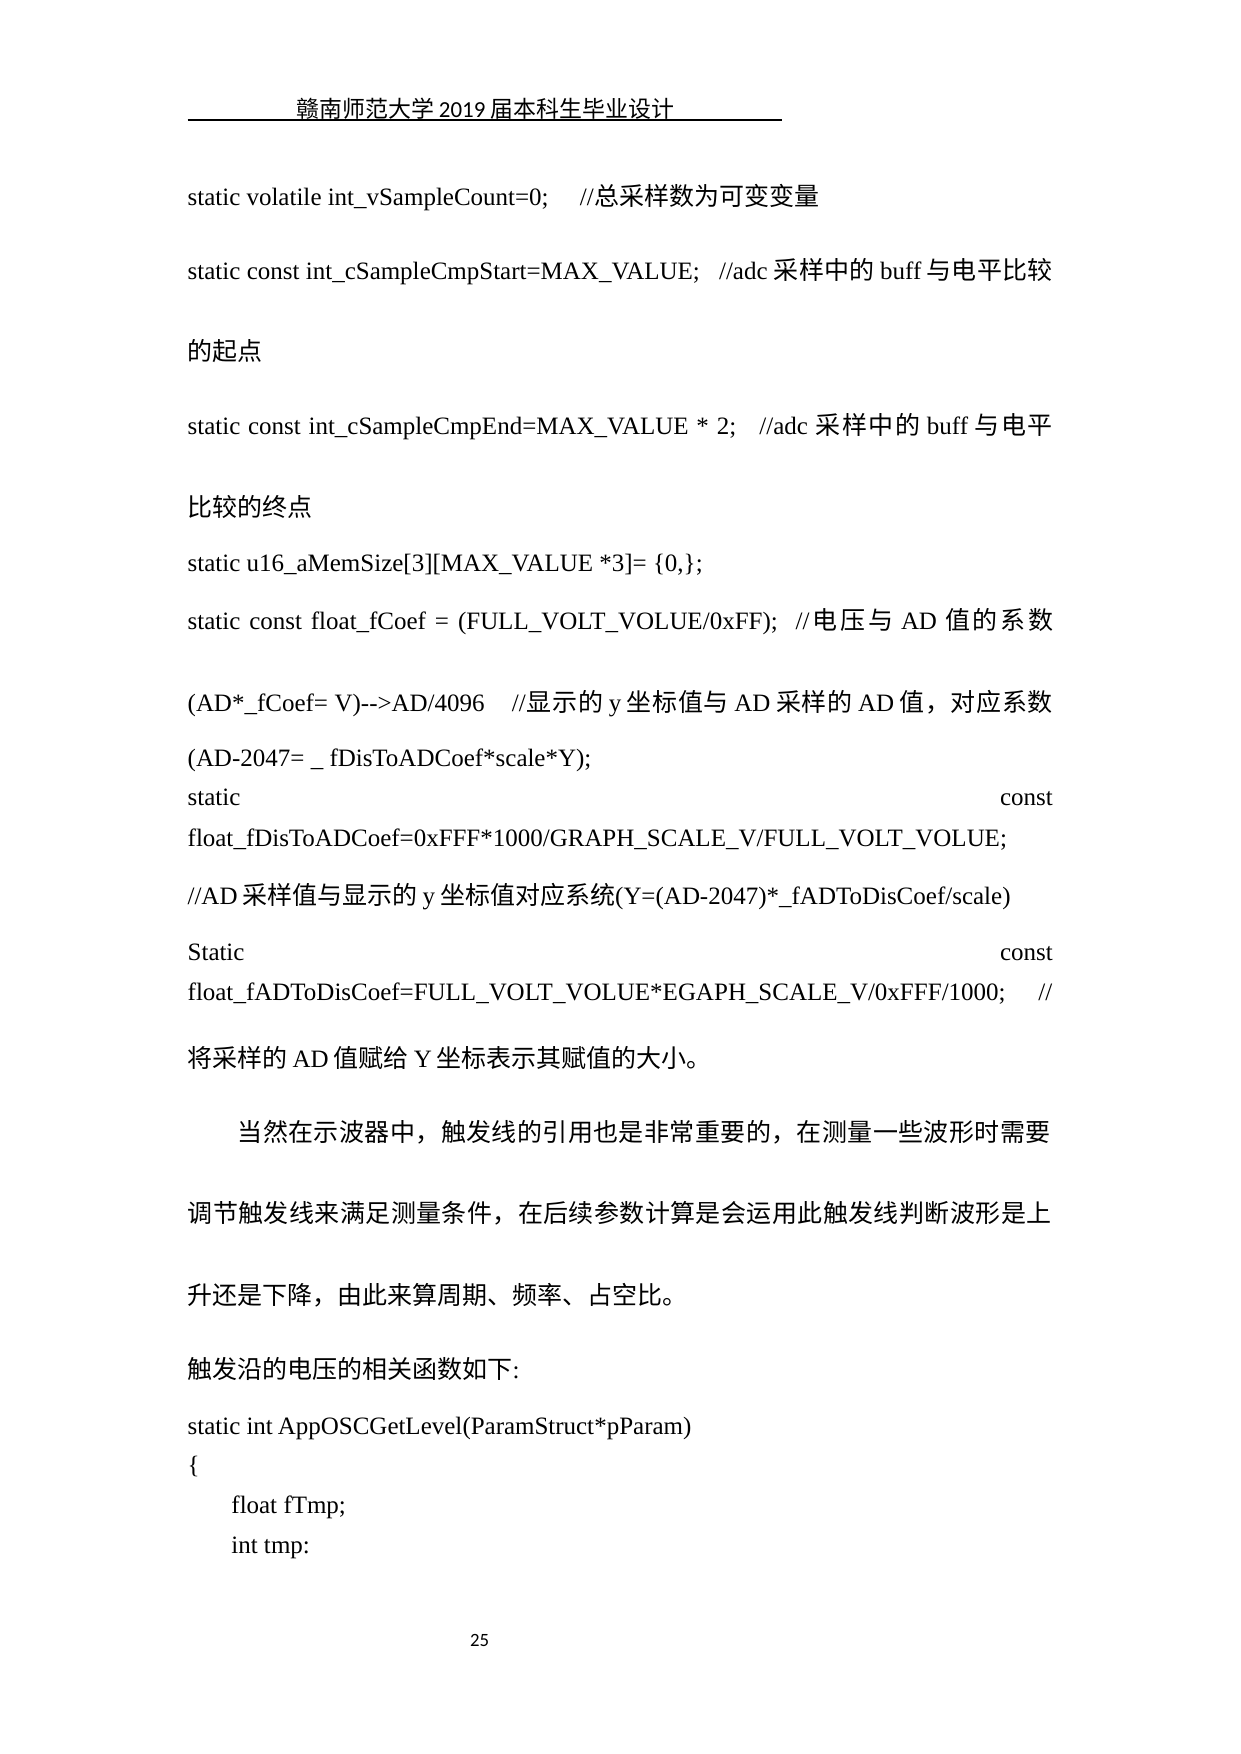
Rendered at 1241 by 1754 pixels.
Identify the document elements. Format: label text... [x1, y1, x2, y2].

text //AD采样值与显示的y坐标值对应系统(Y=(AD-2047)*_fADToDisCoef/scale) [187, 861, 1053, 926]
text static volatile int_vSampleCount=0; //总采样数为可变变量 [187, 162, 1053, 227]
text { [187, 1448, 1053, 1481]
text int tmp: [187, 1528, 1053, 1560]
text float fTmp; [187, 1488, 1053, 1521]
text static int AppOSCGetLevel(ParamStruct*pParam) [187, 1409, 1053, 1441]
text 触发沿的电压的相关函数如下: [187, 1335, 1053, 1400]
text static u16_aMemSize[3][MAX_VALUE *3]= {0,}; [187, 547, 1053, 579]
text Static const float_fADToDisCoef=FULL_VOLT_VOLUE*EGAPH_SCALE_V/0xFFF/1000; //将采样的AD值赋给Y坐标表示其赋值的大小。 [187, 935, 1053, 1089]
text 当然在示波器中，触发线的引用也是非常重要的，在测量一些波形时需要调节触发线来满足测量条件，在后续参数计算是会运用此触发线判断波形是上升还是下降，由此来算周期、频率、占空比。 [187, 1098, 1053, 1326]
text static const float_fCoef = (FULL_VOLT_VOLUE/0xFF); //电压与AD值的系数(AD*_fCoef= V)-->AD/4096 //显示的y坐标值与AD采样的AD值，对应系数(AD-2047= _ fDisToADCoef*scale*Y); [187, 586, 1053, 773]
text static const int_cSampleCmpStart=MAX_VALUE; //adc采样中的buff与电平比较的起点 [187, 236, 1053, 382]
text static const float_fDisToADCoef=0xFFF*1000/GRAPH_SCALE_V/FULL_VOLT_VOLUE; [187, 780, 1053, 853]
text static const int_cSampleCmpEnd=MAX_VALUE * 2; //adc采样中的buff与电平比较的终点 [187, 391, 1053, 538]
